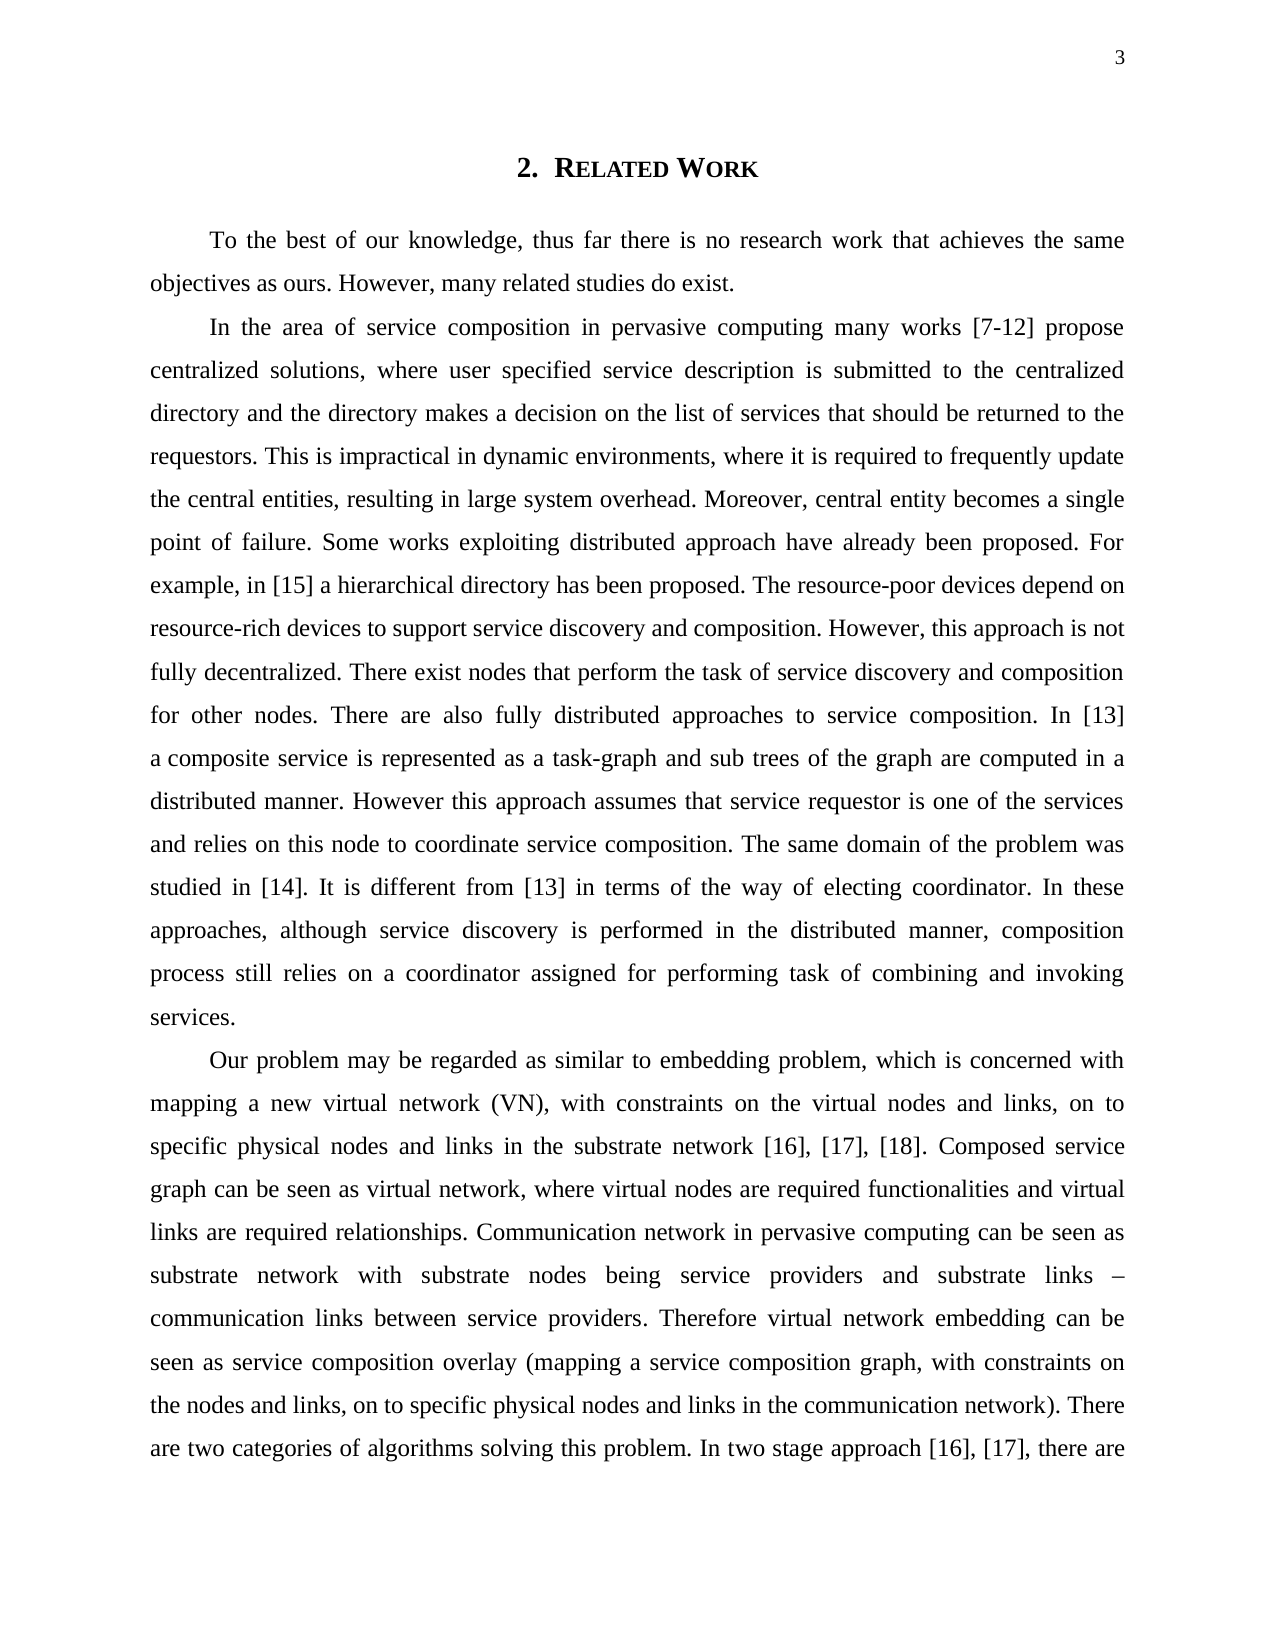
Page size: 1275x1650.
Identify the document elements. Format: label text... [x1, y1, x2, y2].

subtitle Related Work [150, 150, 1125, 183]
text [150, 1045, 1125, 1462]
text To the best of our knowledge, thus far there is no research work that achieves the same objectives as ours. However, many related studies do exist. [150, 225, 1125, 297]
text In the area of service composition in pervasive computing many works [7-12] propose centralized solutions, where user specified service description is submitted to the centralized directory and the directory makes a decision on the list of services that should be returned to the requestors. This is impractical in dynamic environments, where it is required to frequently update the central entities, resulting in large system overhead. Moreover, central entity becomes a single point of failure. Some works exploiting distributed approach have already been proposed. For example, in [15] a hierarchical directory has been proposed. The resource-poor devices depend on resource-rich devices to support service discovery and composition. However, this approach is not fully decentralized. There exist nodes that perform the task of service discovery and composition for other nodes. There are also fully distributed approaches to service composition. In [13] a composite service is represented as a task-graph and sub trees of the graph are computed in a distributed manner. However this approach assumes that service requestor is one of the services and relies on this node to coordinate service composition. The same domain of the problem was studied in [14]. It is different from [13] in terms of the way of electing coordinator. In these approaches, although service discovery is performed in the distributed manner, composition process still relies on a coordinator assigned for performing task of combining and invoking services. [150, 312, 1125, 1030]
